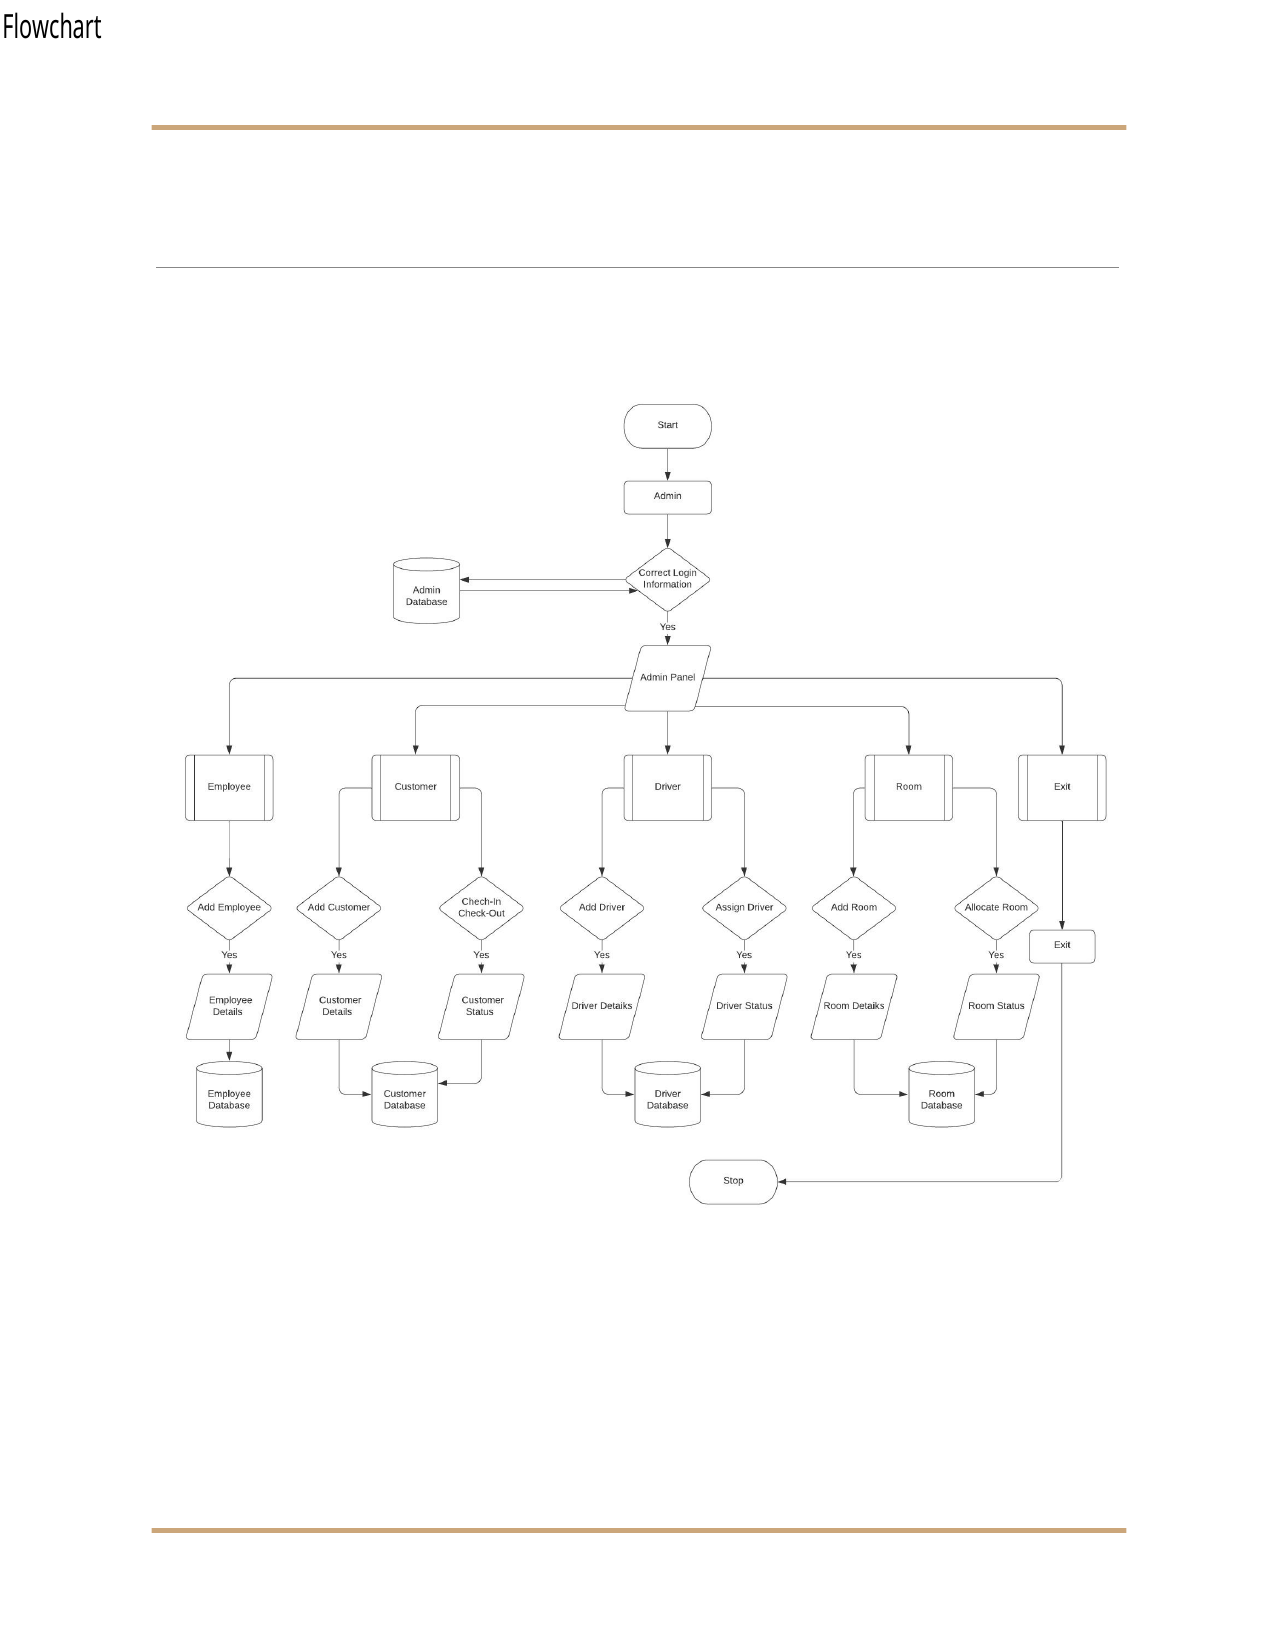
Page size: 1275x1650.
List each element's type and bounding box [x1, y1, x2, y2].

picture [151, 125, 1127, 130]
picture [183, 402, 1108, 1208]
picture [151, 1528, 1127, 1533]
